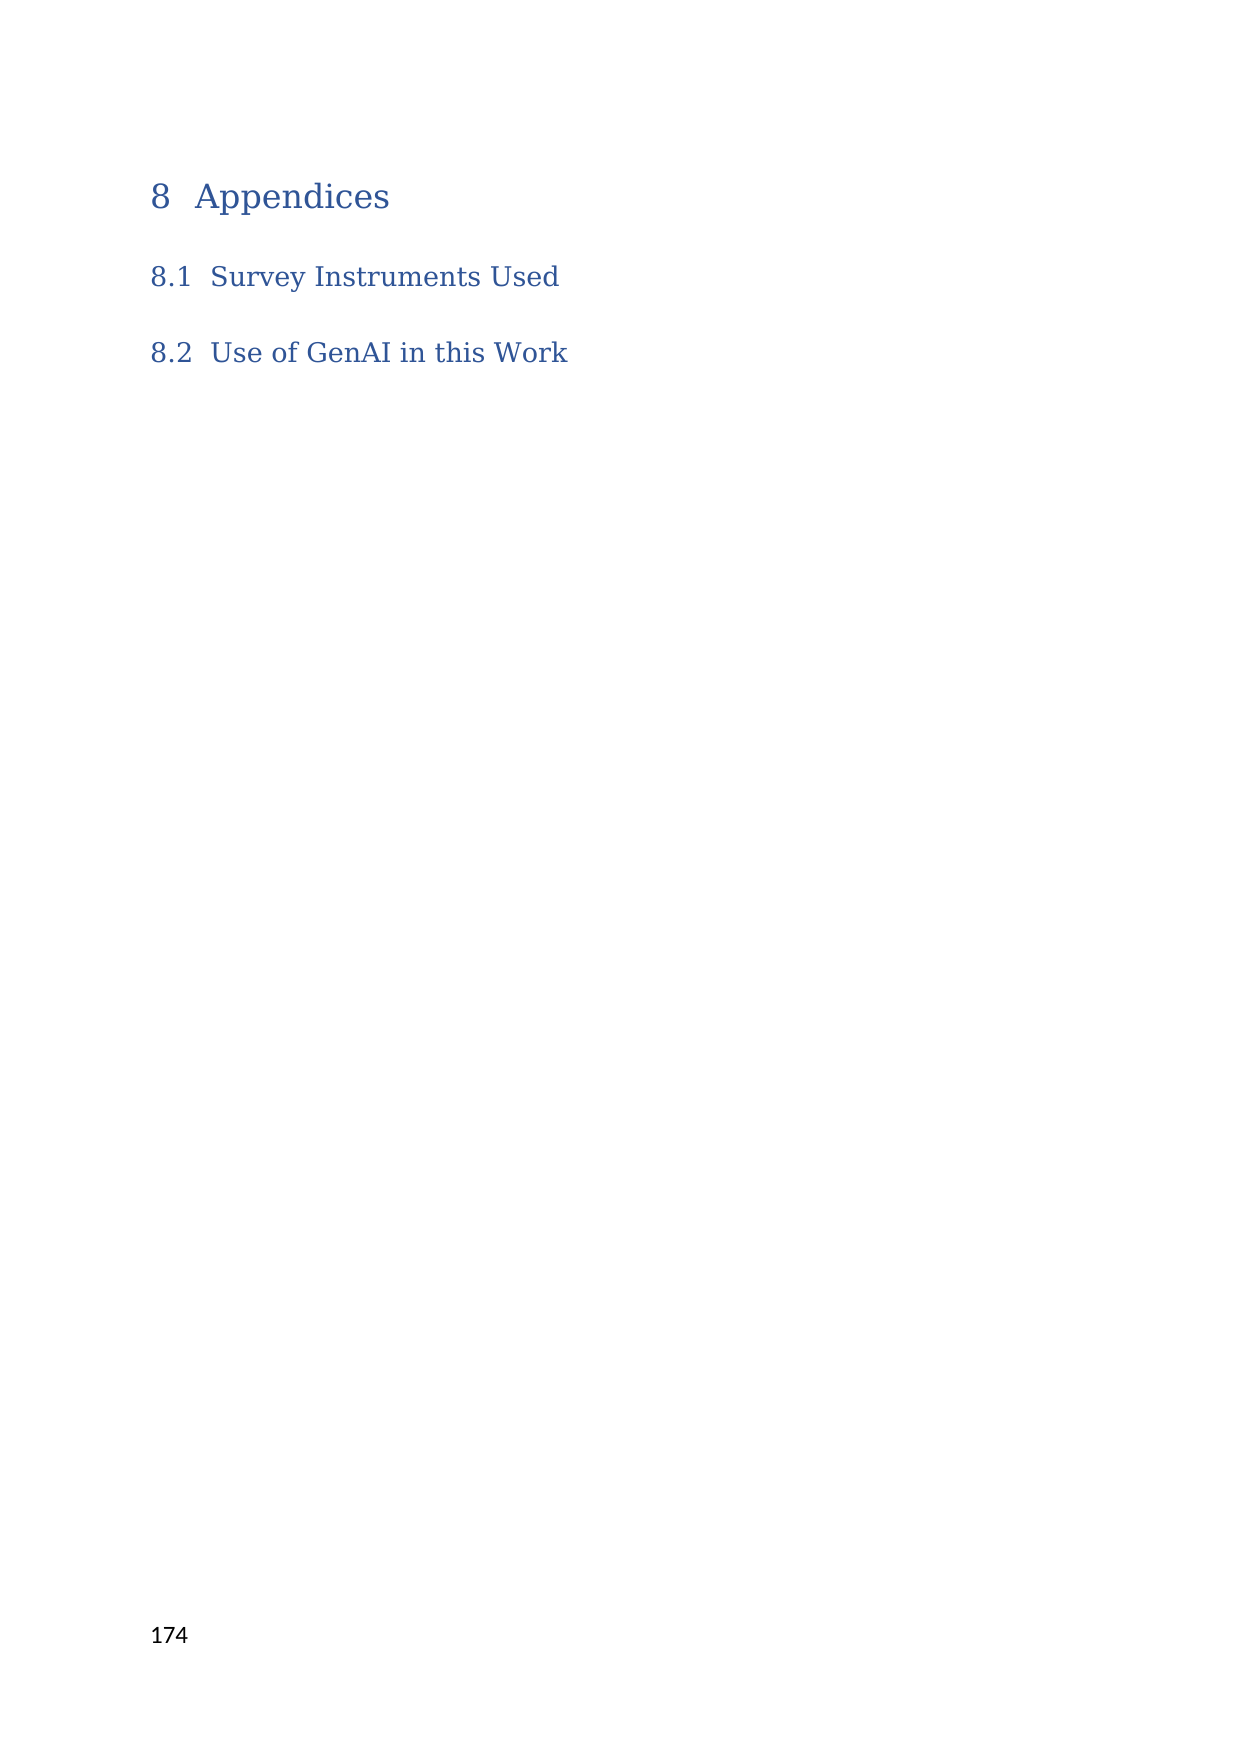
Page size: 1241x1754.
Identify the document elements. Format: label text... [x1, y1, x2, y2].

subtitle Appendices [150, 175, 1090, 215]
subtitle Survey Instruments Used [150, 259, 1090, 292]
subtitle Use of GenAI in this Work [150, 336, 1090, 368]
